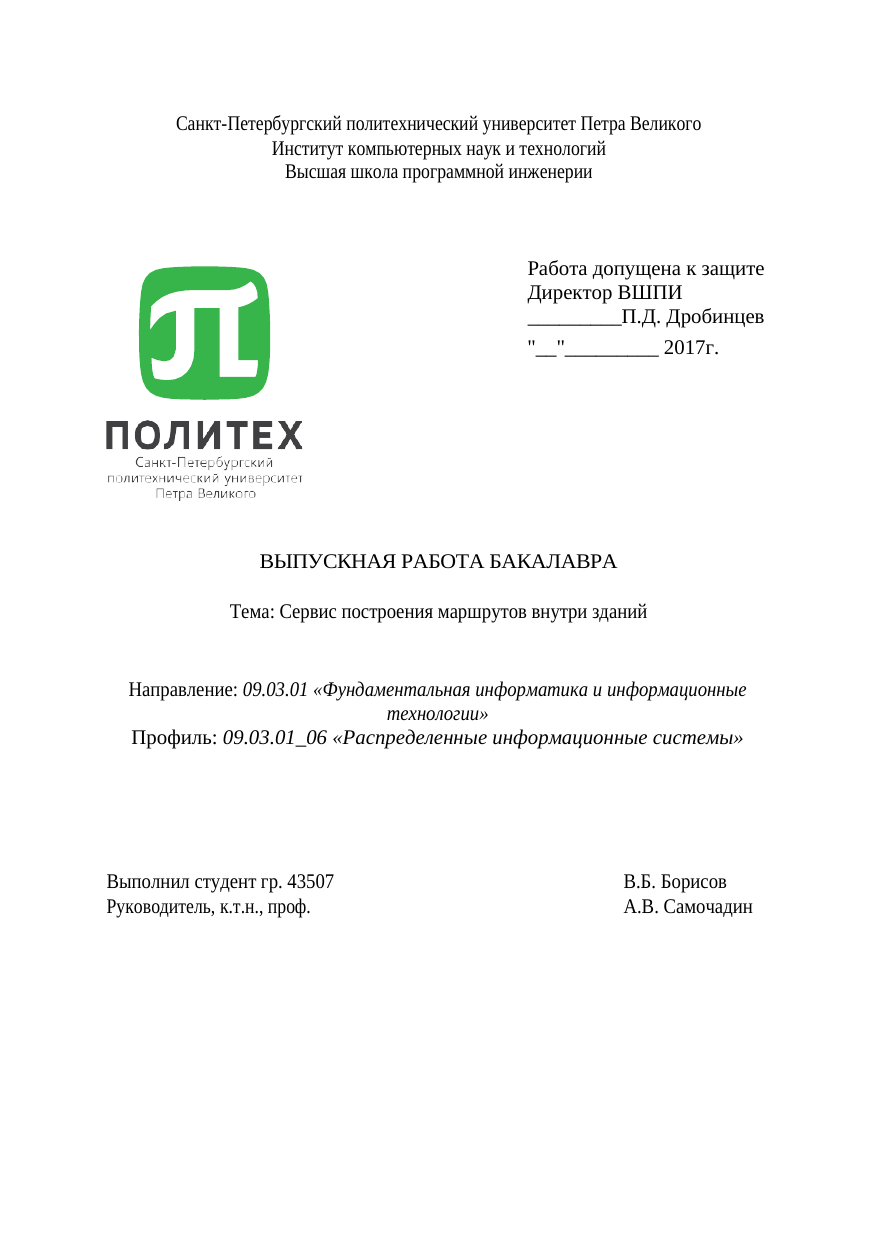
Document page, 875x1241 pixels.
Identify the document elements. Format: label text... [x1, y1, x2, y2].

text Высшая школа программной инженерии [167, 161, 711, 183]
text Тема: Сервис построения маршрутов внутри зданий [166, 599, 711, 623]
text Санкт-Петербургский политехнический университет Петра Великого Институт компьютерных наук и технологий [167, 111, 711, 160]
text Выполнил студент гр. 43507 В.Б. Борисов [106, 869, 768, 893]
text ВЫПУСКНАЯ РАБОТА БАКАЛАВРА [109, 549, 768, 573]
text Профиль: 09.03.01_06 «Распределенные информационные системы» [109, 725, 768, 749]
text Руководитель, к.т.н., проф. А.В. Самочадин [106, 894, 760, 918]
text _________П.Д. Дробинцев [476, 304, 768, 328]
text Направление: 09.03.01 «Фундаментальная информатика и информационные технологии» [109, 677, 768, 725]
text Работа допущена к защите Директор ВШПИ [527, 256, 768, 304]
text "__"_________ 2017г. [438, 335, 719, 359]
picture [106, 420, 303, 501]
